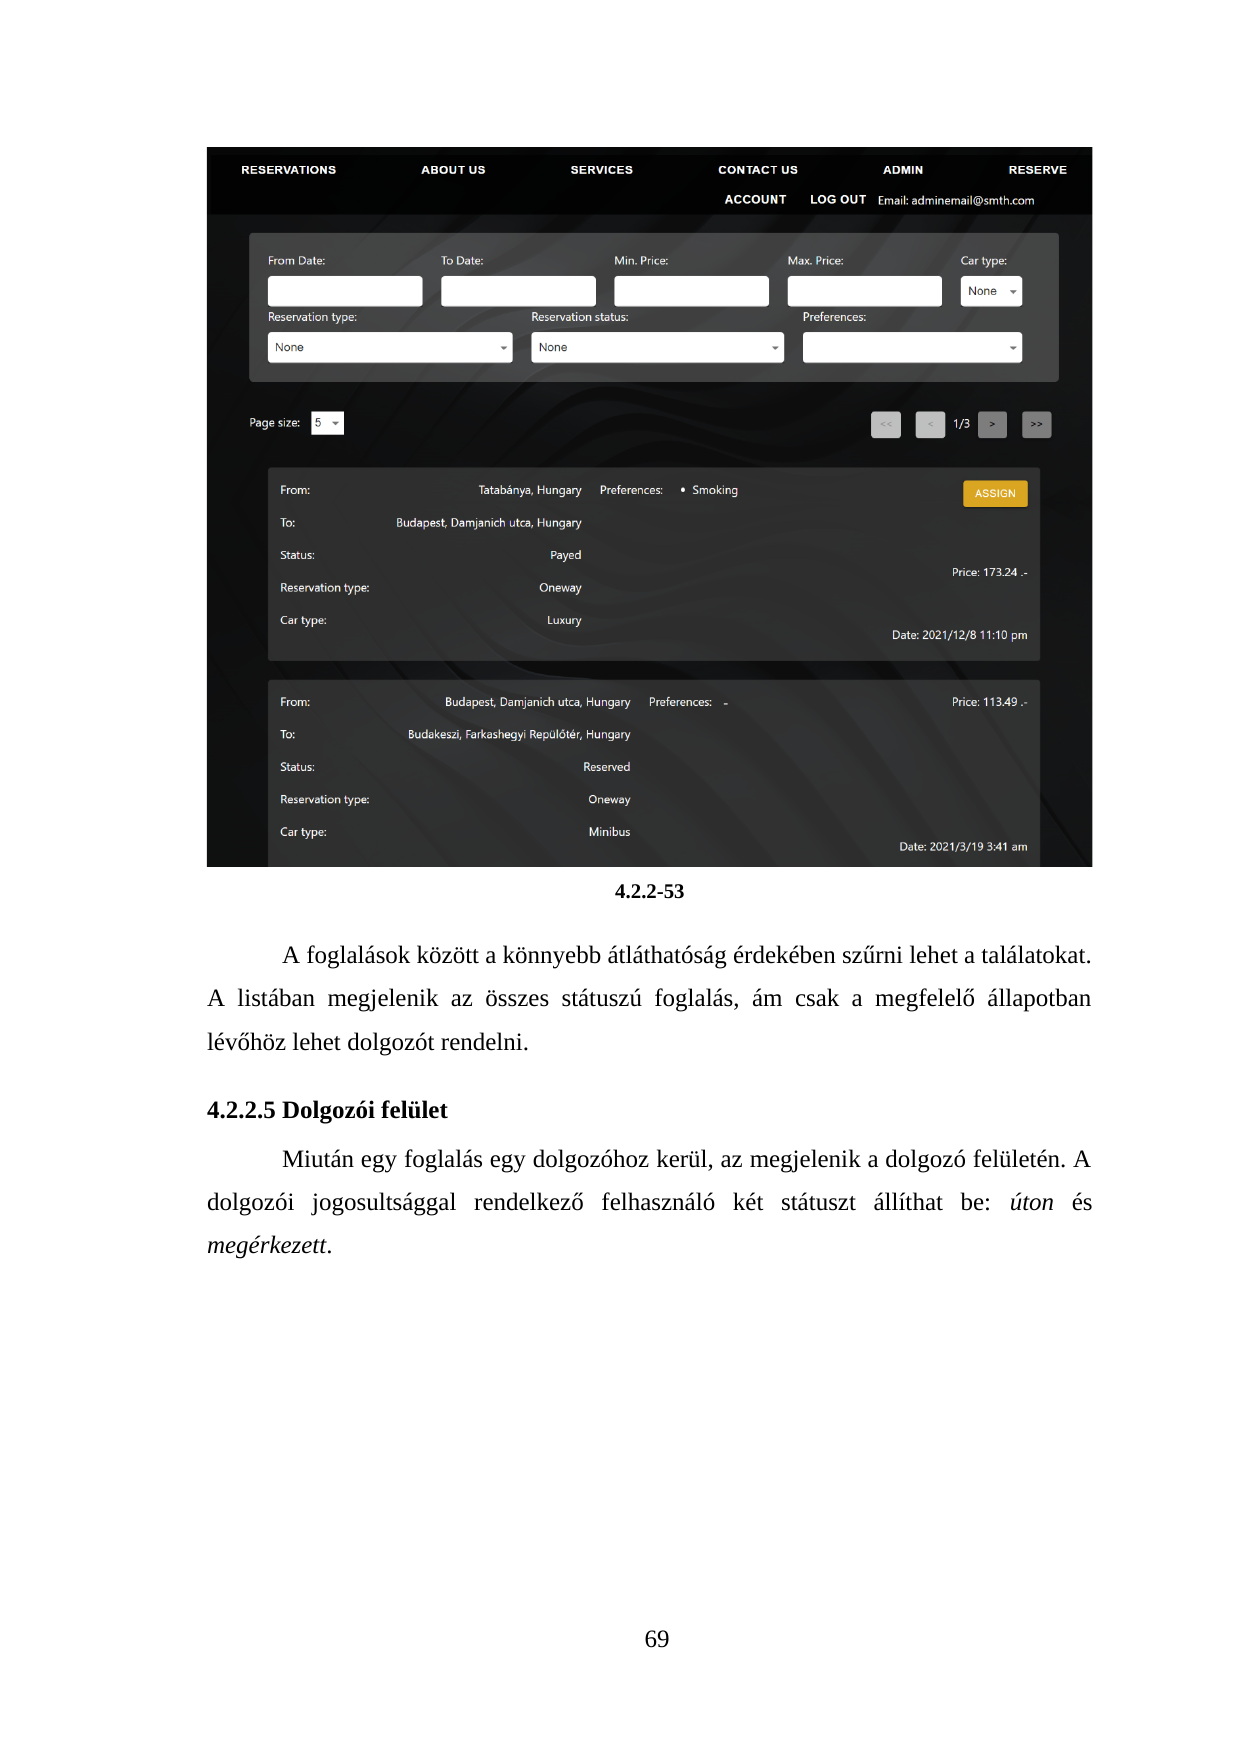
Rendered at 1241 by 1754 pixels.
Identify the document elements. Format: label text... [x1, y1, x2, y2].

text 4.2.2 Dolgozók foglalásokhoz rendelése [207, 879, 1092, 903]
subtitle Dolgozói felület [207, 1095, 1092, 1123]
text A foglalások között a könnyebb átláthatóság érdekében szűrni lehet a találatokat. A listában megjelenik az összes státuszú foglalás, ám csak a megfelelő állapotban lévőhöz lehet dolgozót rendelni. [207, 940, 1092, 1055]
text Miután egy foglalás egy dolgozóhoz kerül, az megjelenik a dolgozó felületén. A dolgozói jogosultsággal rendelkező felhasználó két státuszt állíthat be: úton és megérkezett. [207, 1144, 1092, 1259]
picture [206, 147, 1093, 867]
